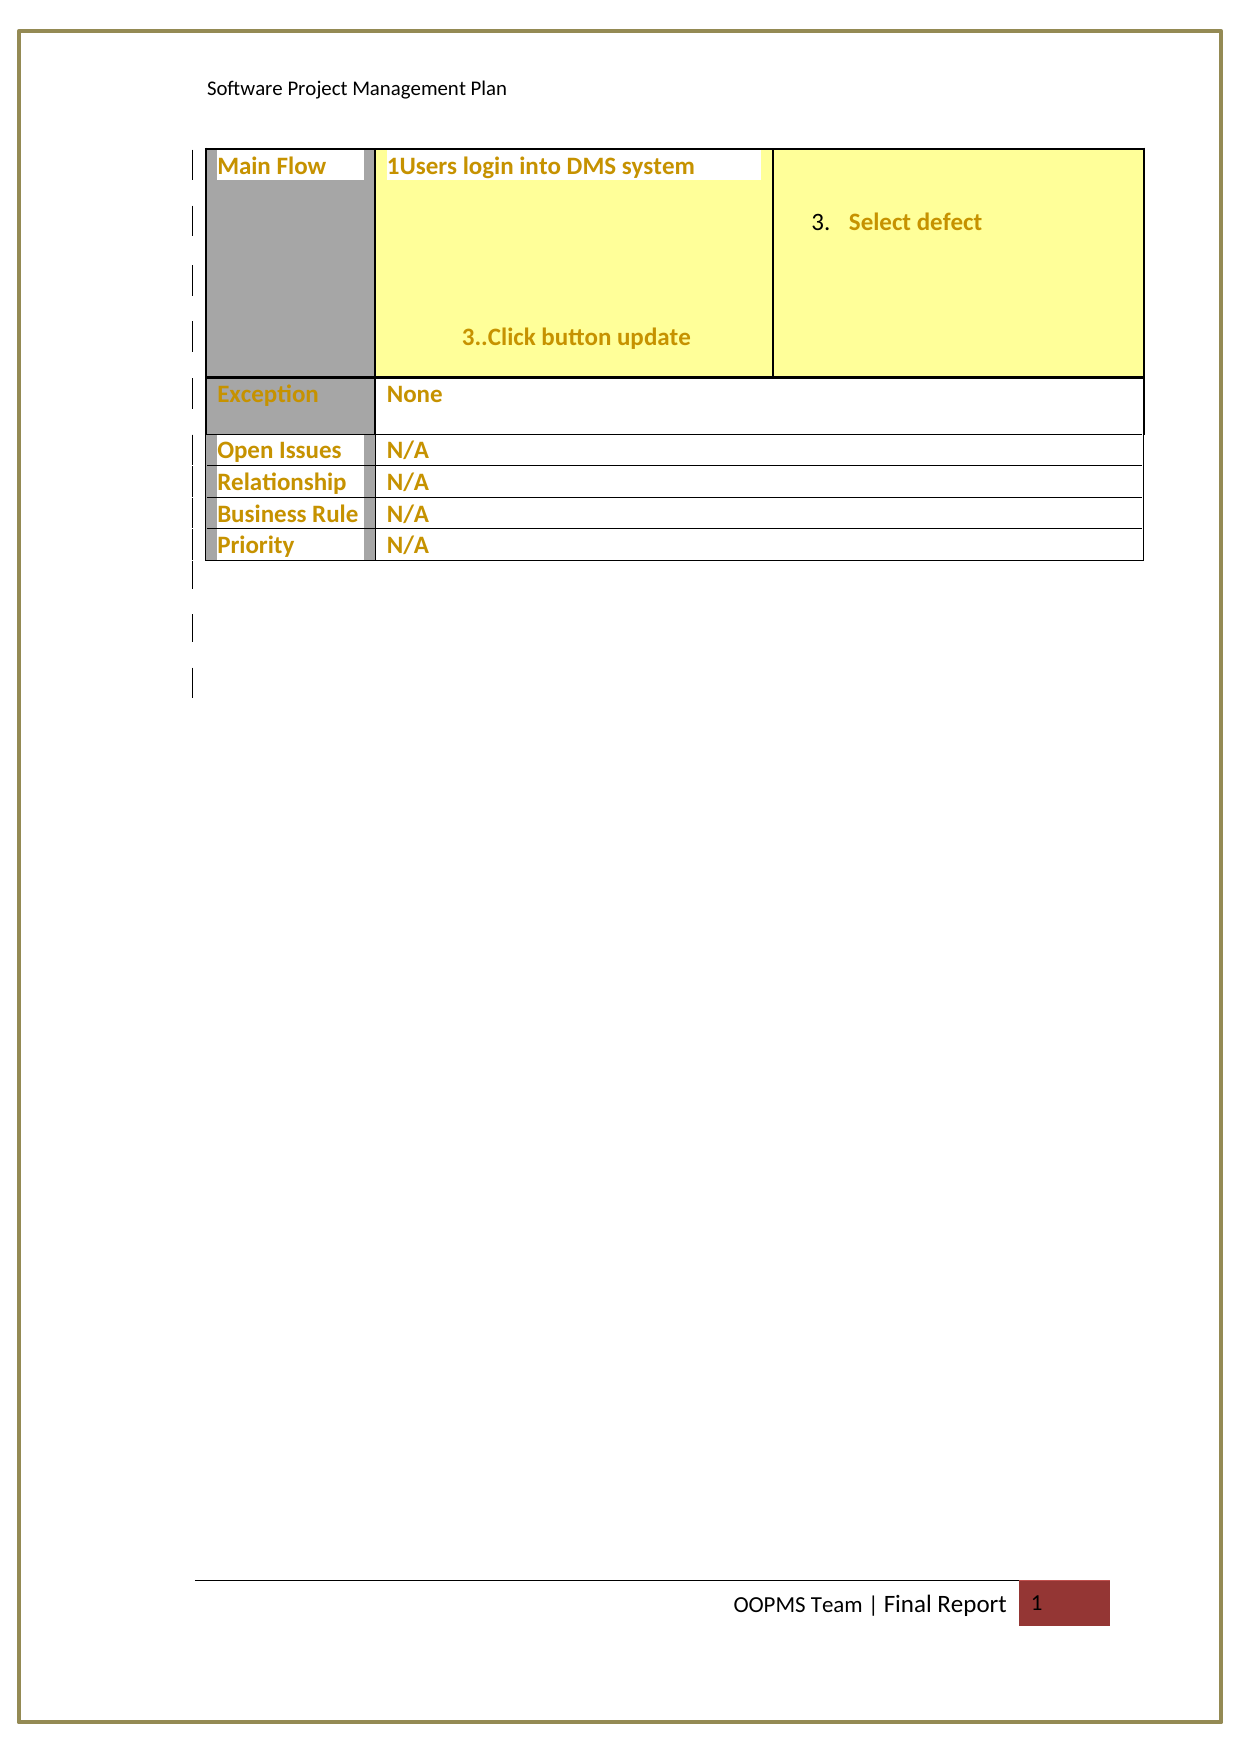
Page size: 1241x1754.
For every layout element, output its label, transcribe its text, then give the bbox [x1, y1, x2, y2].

table_cell Exception [207, 379, 374, 434]
table_cell 1Users login into DMS system 3..Click button update [376, 150, 772, 376]
table_cell None [376, 379, 1143, 434]
table_cell Select defect [774, 150, 1143, 376]
table_cell Main Flow [207, 150, 374, 376]
